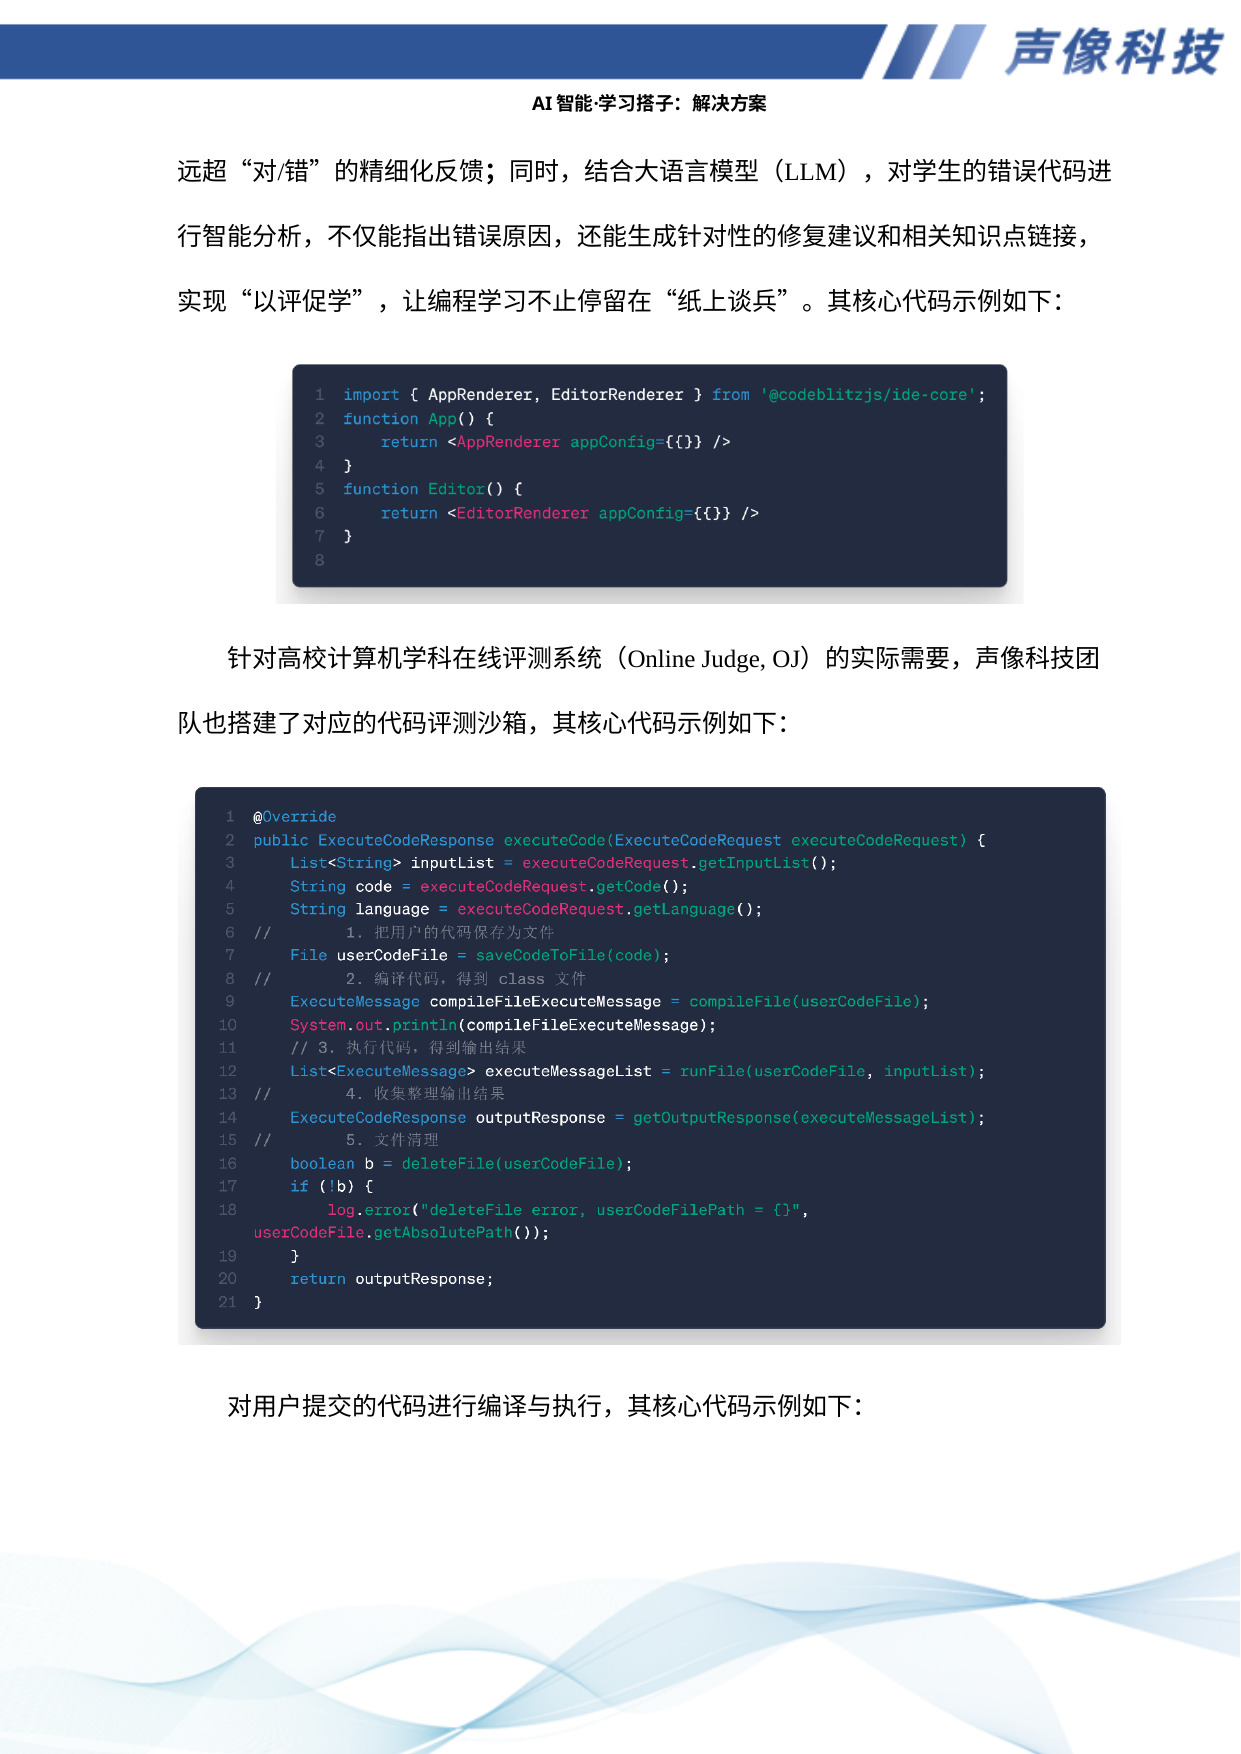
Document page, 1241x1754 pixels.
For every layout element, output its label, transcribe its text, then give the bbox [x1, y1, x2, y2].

text 针对高校计算机学科在线评测系统（Online Judge, OJ）的实际需要，声像科技团队也搭建了对应的代码评测沙箱，其核心代码示例如下： [177, 624, 1122, 754]
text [177, 137, 1122, 332]
picture [0, 0, 1241, 1754]
text 对用户提交的代码进行编译与执行，其核心代码示例如下： [177, 1372, 1122, 1437]
